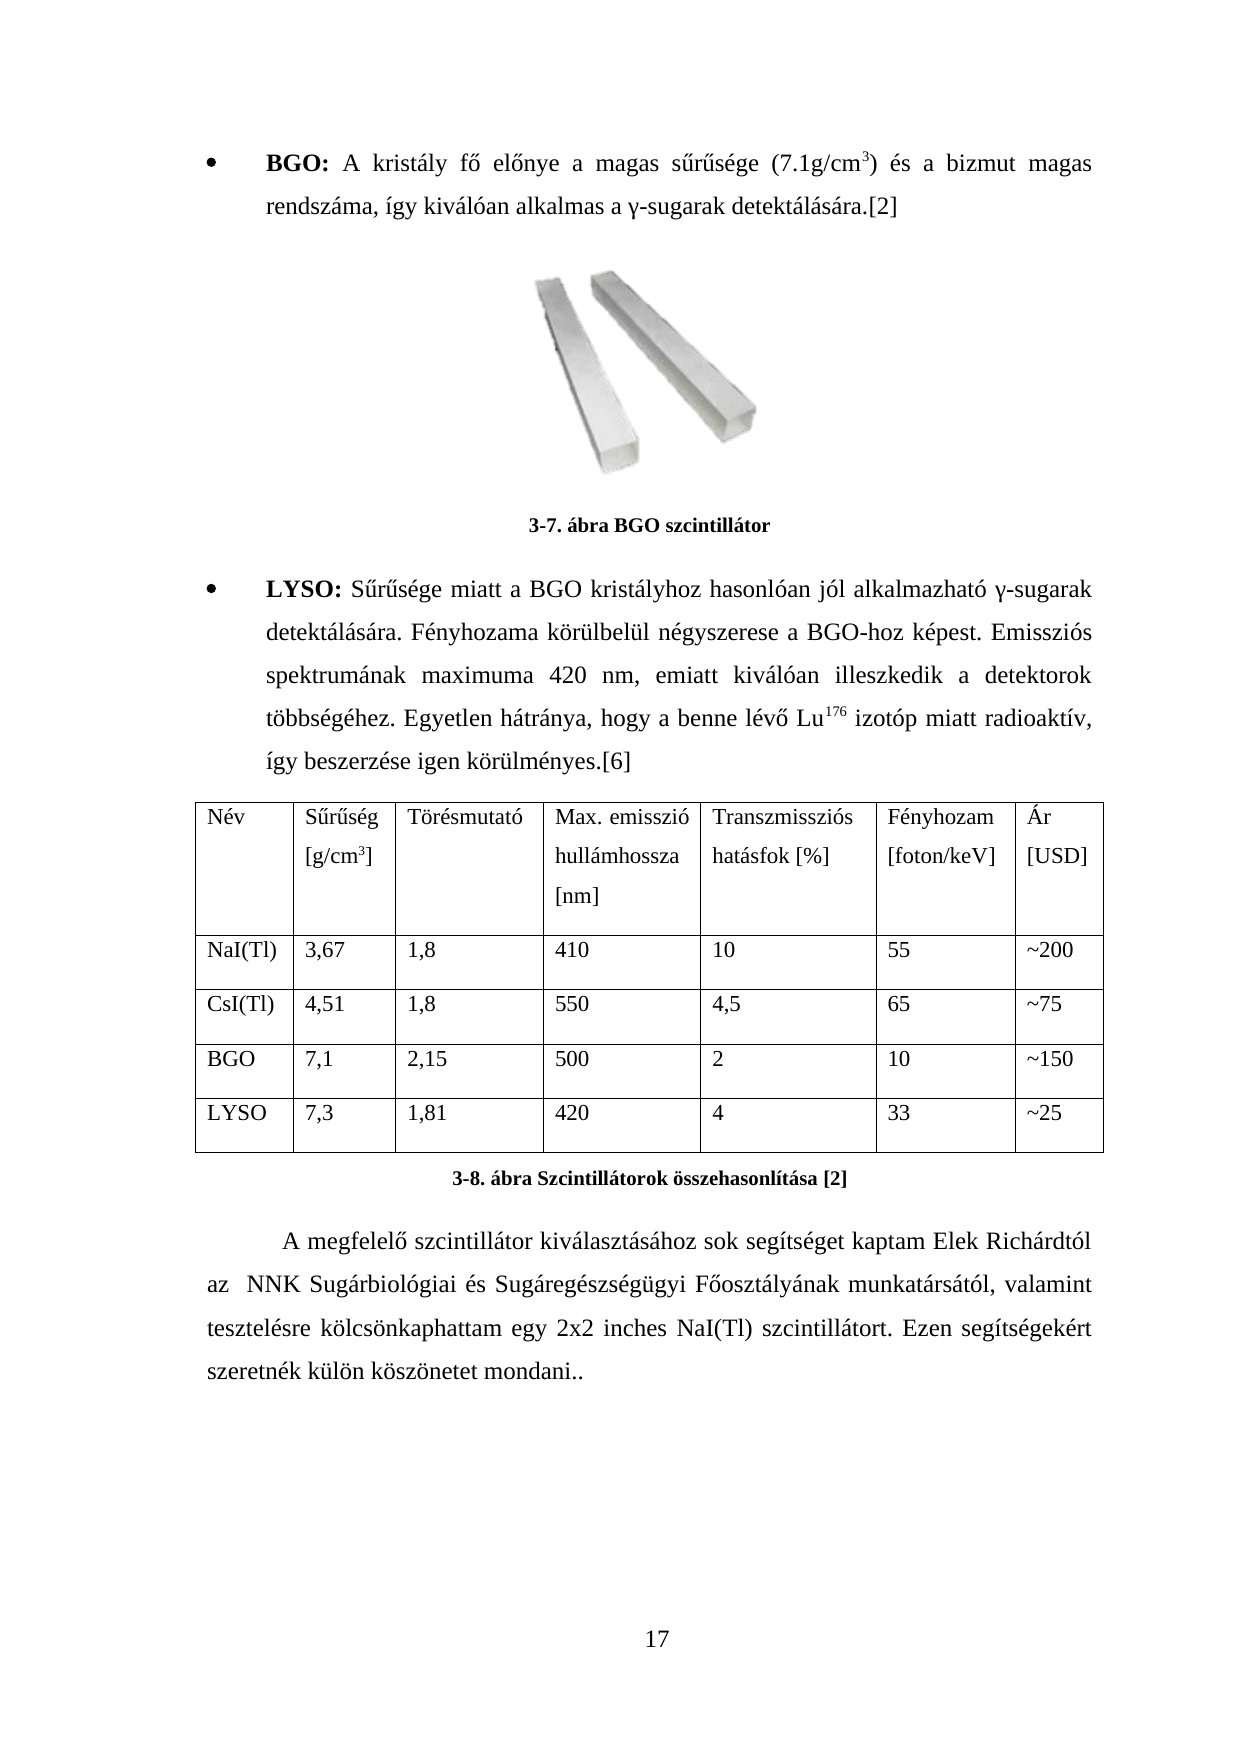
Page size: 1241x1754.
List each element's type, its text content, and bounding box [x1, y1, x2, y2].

table_cell BGO [196, 1045, 293, 1098]
table_header Max. emisszió hullámhossza [nm] [544, 803, 700, 935]
list LYSO: Sűrűsége miatt a BGO kristályhoz hasonlóan jól alkalmazható γ-sugarak detektálására. Fényhozama körülbelül négyszerese a BGO-hoz képest. Emissziós spektrumának maximuma 420 nm, emiatt kiválóan illeszkedik a detektorok többségéhez. Egyetlen hátránya, hogy a benne lévő Lu176 izotóp miatt radioaktív, így beszerzése igen körülményes.[6] [207, 574, 1092, 775]
table_cell 33 [877, 1099, 1015, 1152]
table_cell 410 [544, 936, 700, 989]
table_cell 10 [877, 1045, 1015, 1098]
picture [528, 258, 771, 501]
table_cell 3,67 [294, 936, 395, 989]
table_cell 420 [544, 1099, 700, 1152]
table_cell ~75 [1016, 990, 1103, 1043]
list BGO: A kristály fő előnye a magas sűrűsége (7.1g/cm3) és a bizmut magas rendszáma, így kiválóan alkalmas a γ-sugarak detektálására.[2] [207, 148, 1092, 219]
table_cell 2,15 [396, 1045, 543, 1098]
table_header Sűrűség [g/cm3] [294, 803, 395, 935]
table_header Transzmissziós hatásfok [%] [701, 803, 876, 935]
table_cell 4 [701, 1099, 876, 1152]
table_cell CsI(Tl) [196, 990, 293, 1043]
table_cell 500 [544, 1045, 700, 1098]
table_cell 55 [877, 936, 1015, 989]
table_cell LYSO [196, 1099, 293, 1152]
table_cell ~200 [1016, 936, 1103, 989]
table_cell 65 [877, 990, 1015, 1043]
text -. ábra BGO szcintillátor [207, 513, 1092, 537]
table_cell 1,81 [396, 1099, 543, 1152]
table_cell 4,5 [701, 990, 876, 1043]
table_cell 10 [701, 936, 876, 989]
table_cell 7,1 [294, 1045, 395, 1098]
table_cell ~25 [1016, 1099, 1103, 1152]
text A megfelelő szcintillátor kiválasztásához sok segítséget kaptam Elek Richárdtól az NNK Sugárbiológiai és Sugáregészségügyi Főosztályának munkatársától, valamint tesztelésre kölcsönkaphattam egy 2x2 inches NaI(Tl) szcintillátort. Ezen segítségekért szeretnék külön köszönetet mondani.. [207, 1226, 1092, 1384]
table_cell ~150 [1016, 1045, 1103, 1098]
text -. ábra Szcintillátorok összehasonlítása [2] [207, 1165, 1092, 1189]
table_cell 7,3 [294, 1099, 395, 1152]
table_cell 1,8 [396, 936, 543, 989]
table_header Törésmutató [396, 803, 543, 935]
table_header Ár [USD] [1016, 803, 1103, 935]
table_cell 4,51 [294, 990, 395, 1043]
table_cell 2 [701, 1045, 876, 1098]
table_header Fényhozam [foton/keV] [877, 803, 1015, 935]
table_header Név [196, 803, 293, 935]
table_cell 1,8 [396, 990, 543, 1043]
table_cell 550 [544, 990, 700, 1043]
table_cell NaI(Tl) [196, 936, 293, 989]
